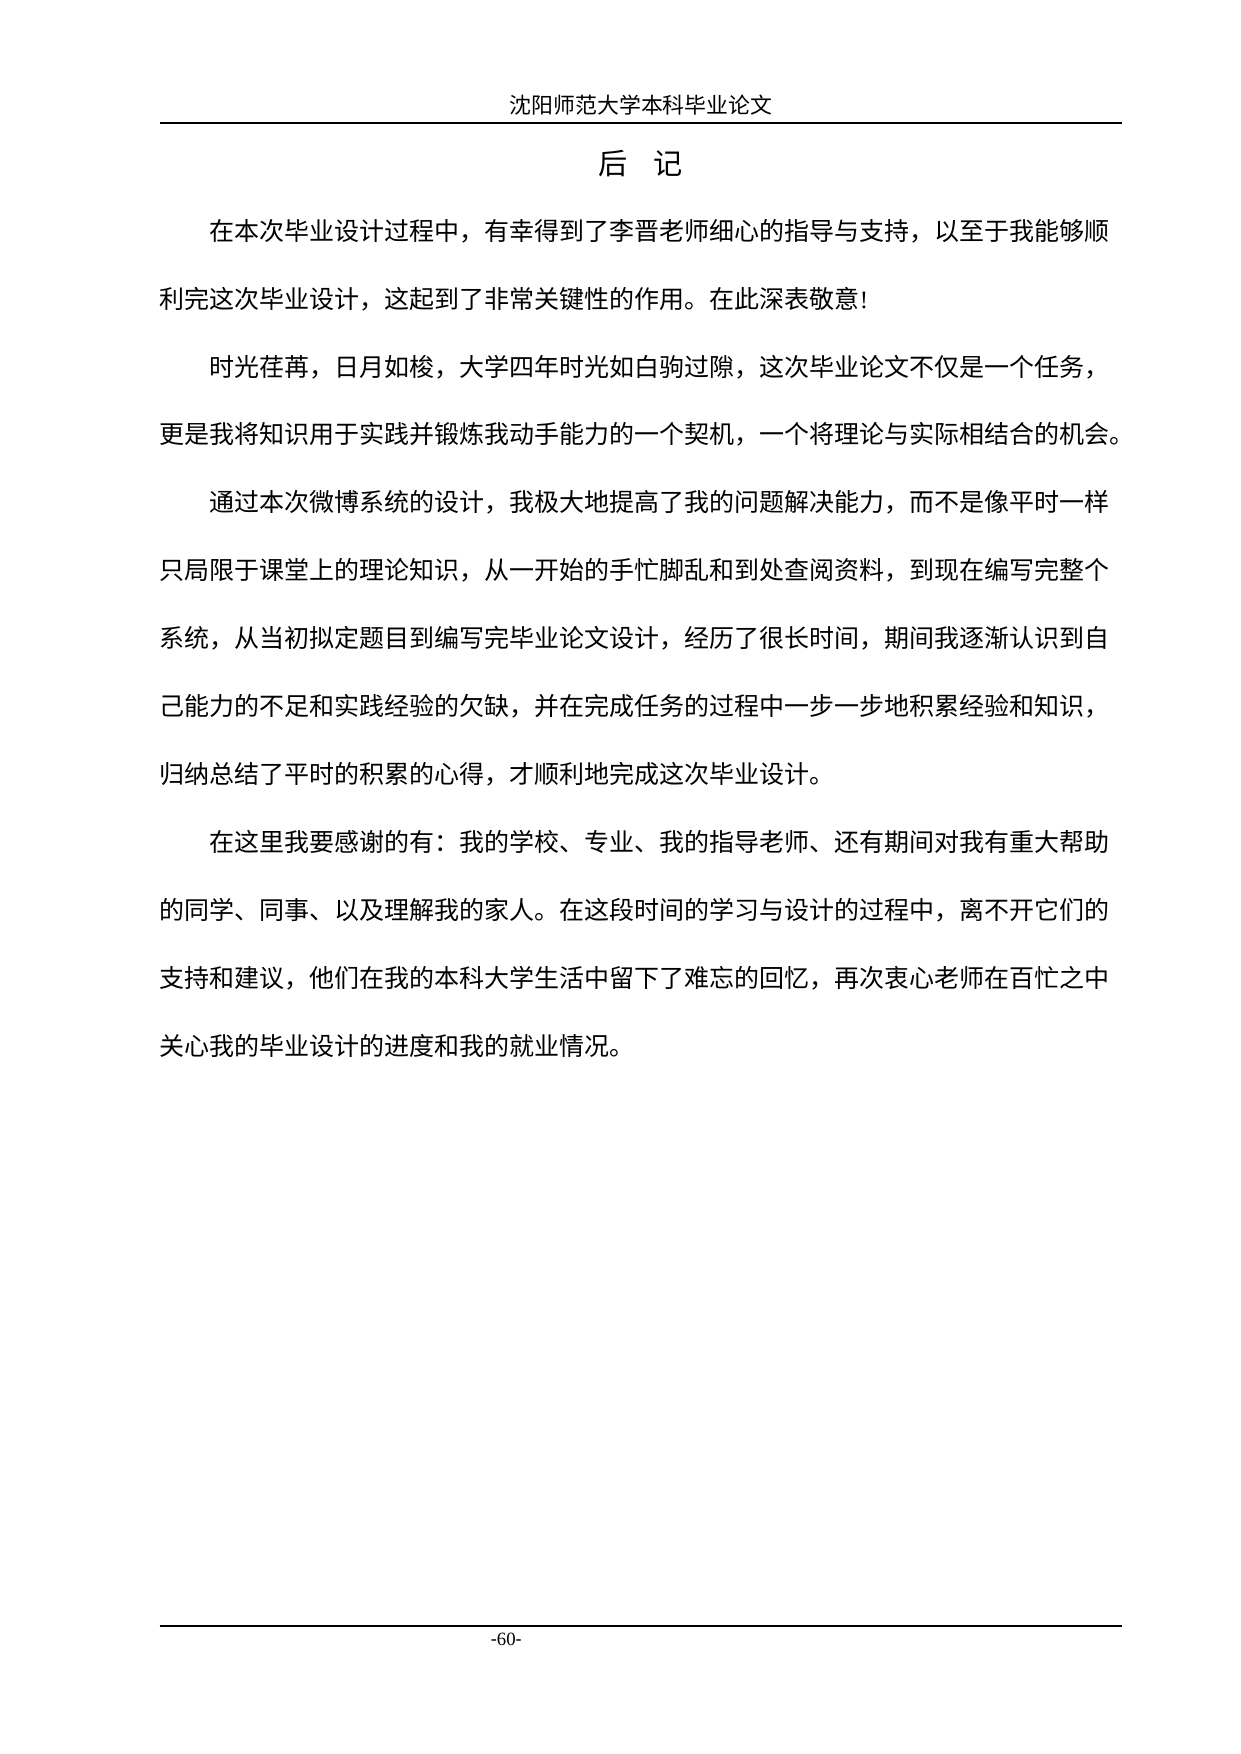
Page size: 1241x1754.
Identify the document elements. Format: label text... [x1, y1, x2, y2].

subtitle 后 记 [159, 127, 1122, 195]
text 在这里我要感谢的有：我的学校、专业、我的指导老师、还有期间对我有重大帮助的同学、同事、以及理解我的家人。在这段时间的学习与设计的过程中，离不开它们的支持和建议，他们在我的本科大学生活中留下了难忘的回忆，再次衷心老师在百忙之中关心我的毕业设计的进度和我的就业情况。 [159, 807, 1122, 1078]
text 时光荏苒，日月如梭，大学四年时光如白驹过隙，这次毕业论文不仅是一个任务，更是我将知识用于实践并锻炼我动手能力的一个契机，一个将理论与实际相结合的机会。 [159, 331, 1122, 467]
text 通过本次微博系统的设计，我极大地提高了我的问题解决能力，而不是像平时一样只局限于课堂上的理论知识，从一开始的手忙脚乱和到处查阅资料，到现在编写完整个系统，从当初拟定题目到编写完毕业论文设计，经历了很长时间，期间我逐渐认识到自己能力的不足和实践经验的欠缺，并在完成任务的过程中一步一步地积累经验和知识，归纳总结了平时的积累的心得，才顺利地完成这次毕业设计。 [159, 467, 1122, 807]
text 在本次毕业设计过程中，有幸得到了李晋老师细心的指导与支持，以至于我能够顺利完这次毕业设计，这起到了非常关键性的作用。在此深表敬意! [159, 195, 1122, 331]
